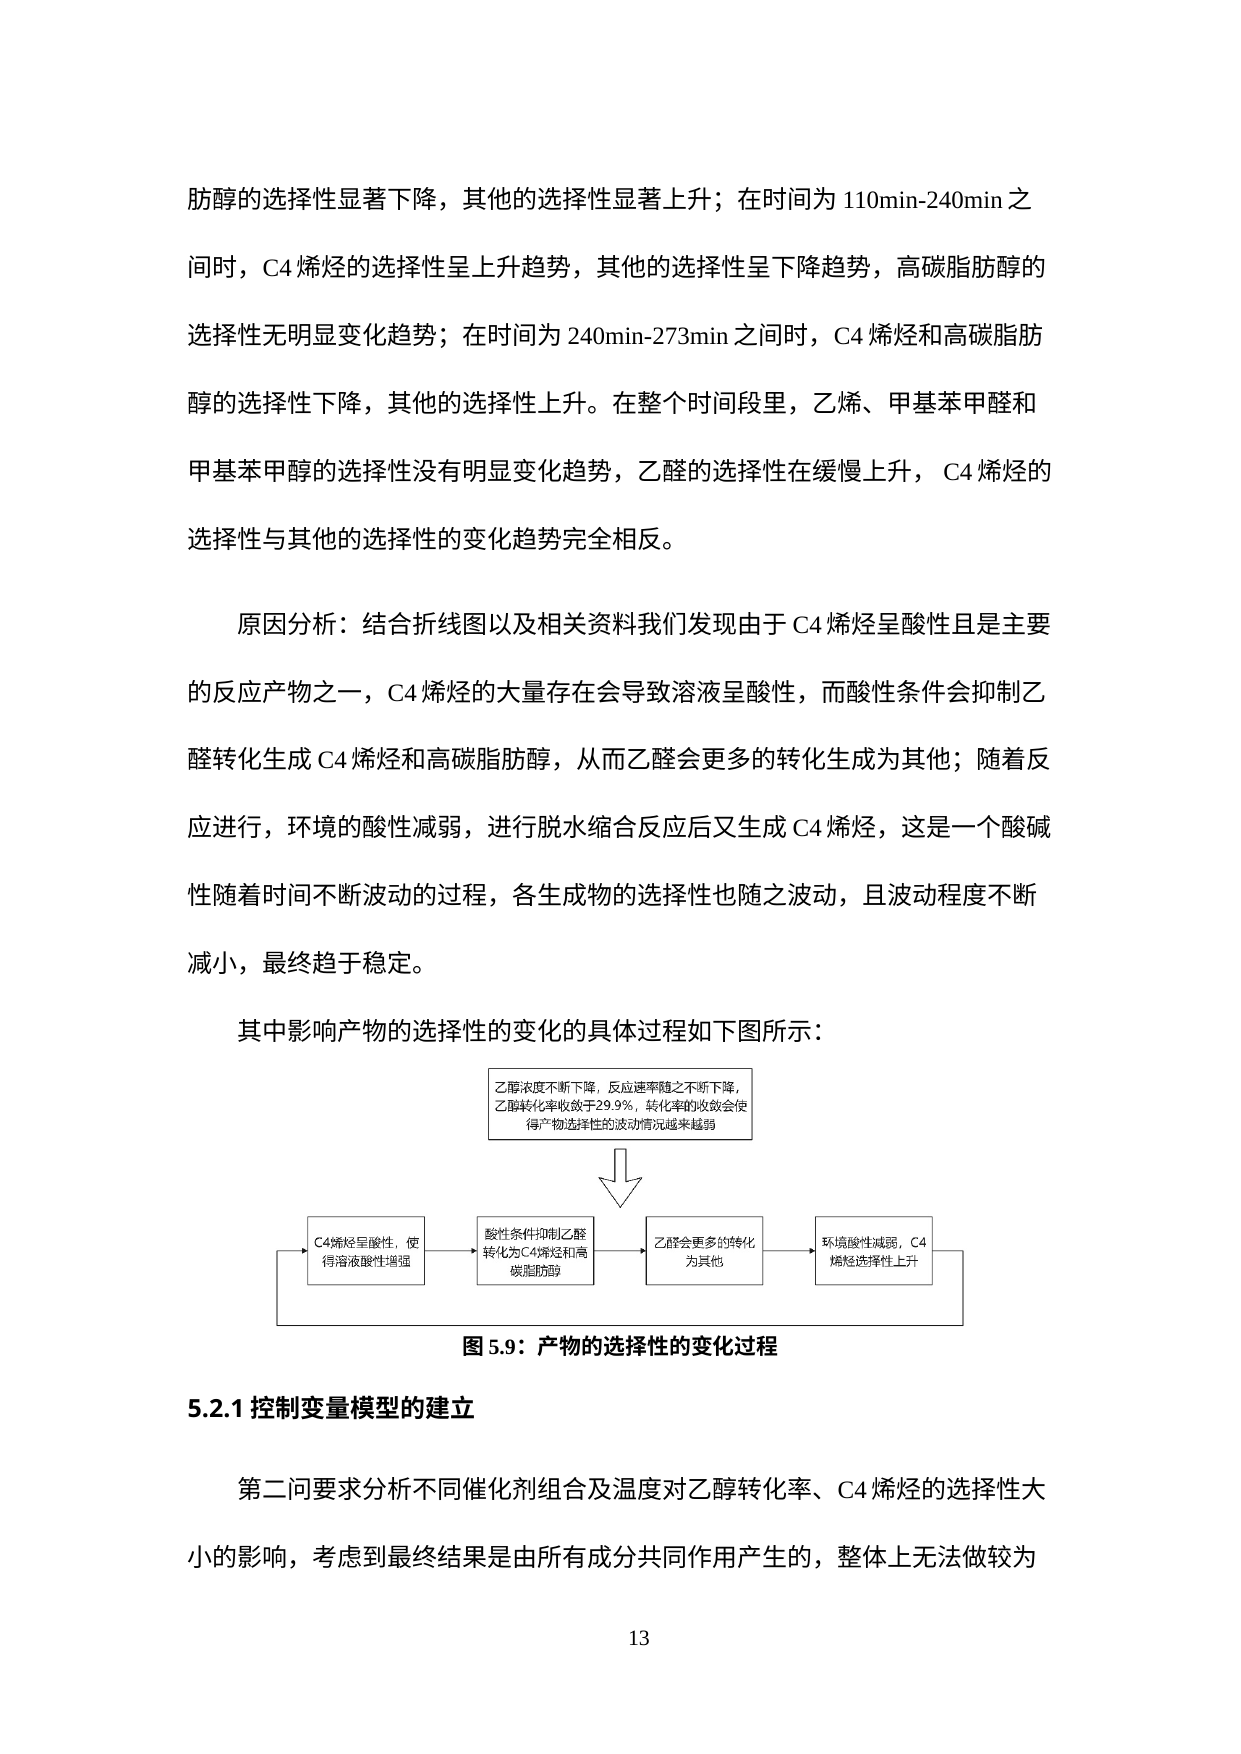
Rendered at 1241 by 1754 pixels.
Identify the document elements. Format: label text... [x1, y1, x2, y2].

text 图5.9：产物的选择性的变化过程 [187, 1329, 1053, 1360]
picture [235, 1063, 1005, 1329]
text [187, 164, 1053, 571]
text 其中影响产物的选择性的变化的具体过程如下图所示： [187, 996, 1053, 1064]
text 原因分析：结合折线图以及相关资料我们发现由于C4烯烃呈酸性且是主要的反应产物之一，C4烯烃的大量存在会导致溶液呈酸性，而酸性条件会抑制乙醛转化生成C4烯烃和高碳脂肪醇，从而乙醛会更多的转化生成为其他；随着反应进行，环境的酸性减弱，进行脱水缩合反应后又生成C4烯烃，这是一个酸碱性随着时间不断波动的过程，各生成物的选择性也随之波动，且波动程度不断减小，最终趋于稳定。 [187, 588, 1053, 996]
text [187, 1453, 1053, 1589]
subtitle 5.2.1控制变量模型的建立 [187, 1373, 1053, 1441]
